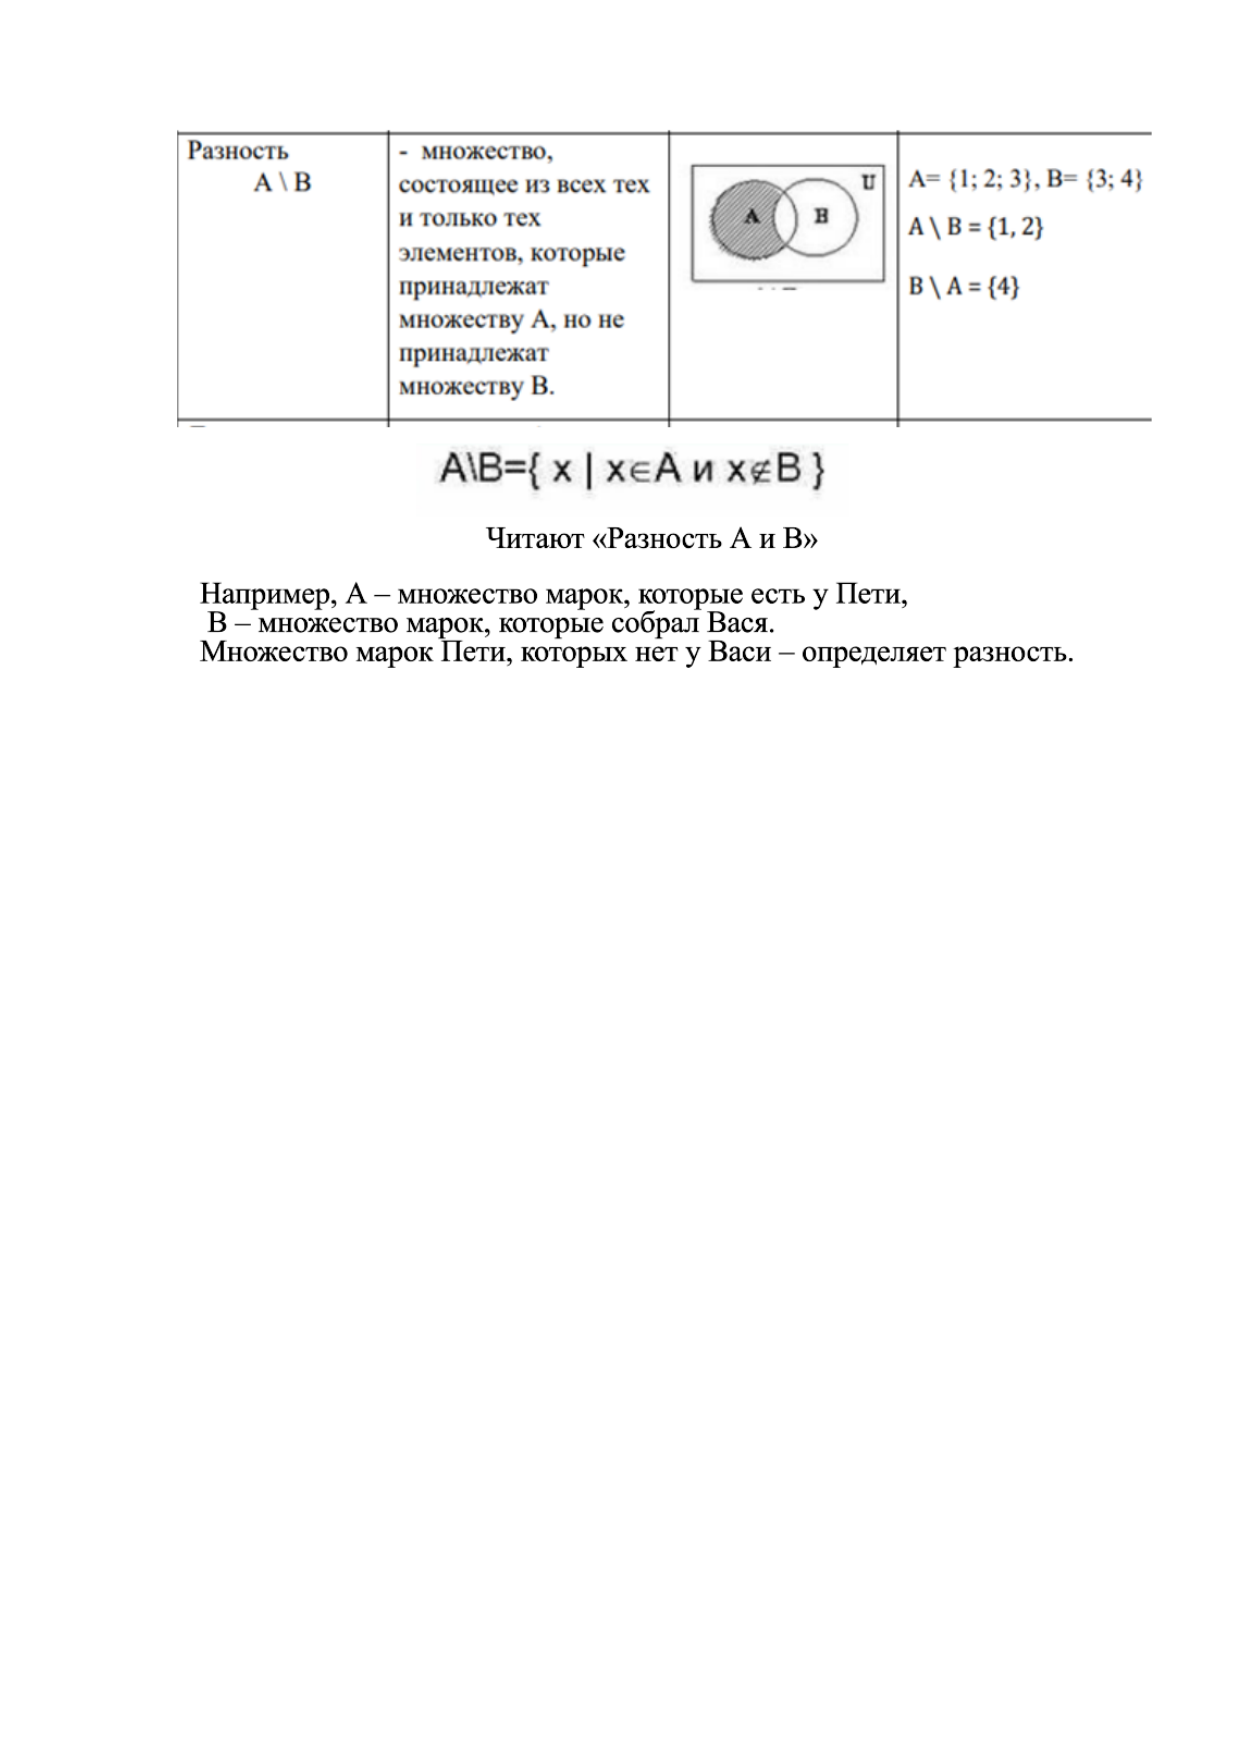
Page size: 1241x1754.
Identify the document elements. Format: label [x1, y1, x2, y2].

picture [177, 118, 1152, 706]
